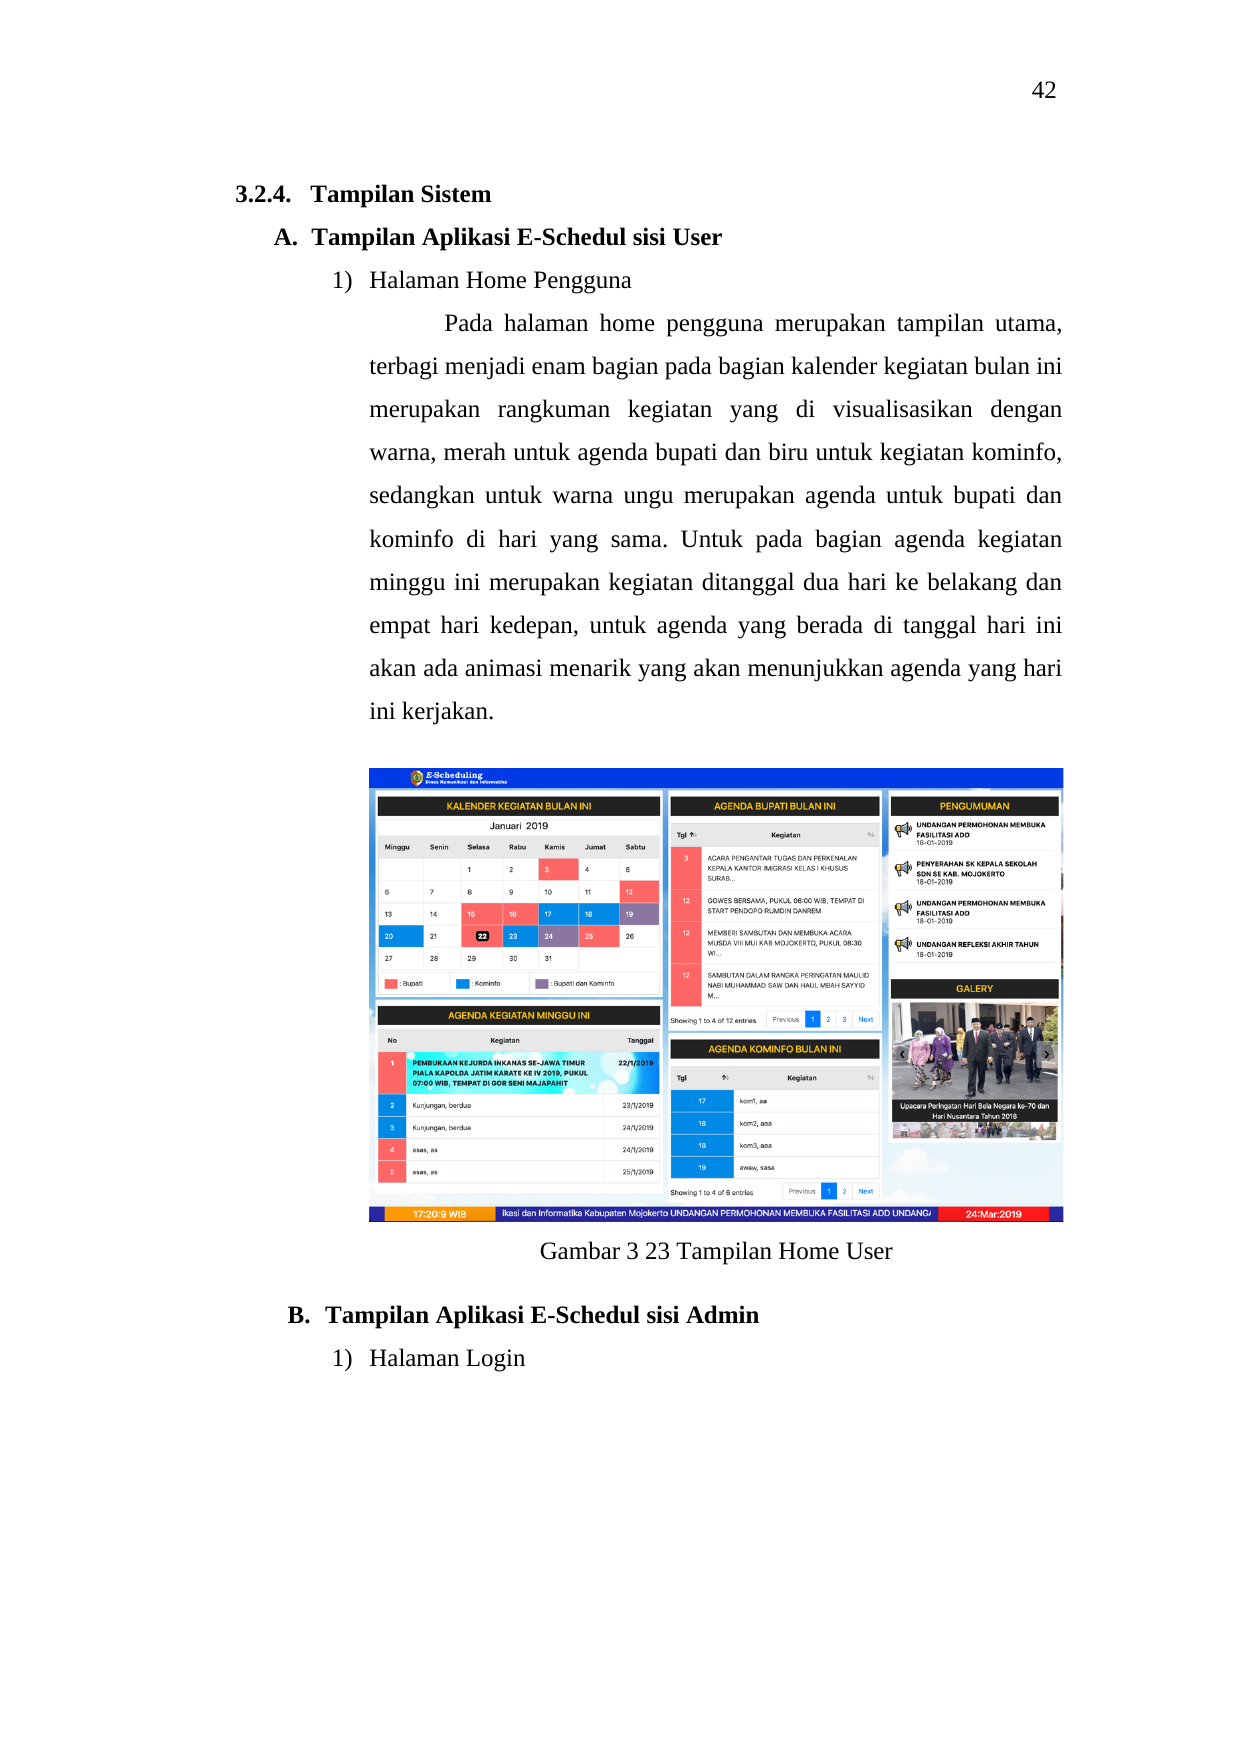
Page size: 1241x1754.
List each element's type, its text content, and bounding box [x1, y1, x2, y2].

list Halaman Login [332, 1343, 1063, 1372]
list Halaman Home Pengguna [332, 265, 1063, 294]
list Tampilan Aplikasi E-Schedul sisi Admin [287, 1300, 1063, 1329]
text Gambar 3 23 Tampilan Home User [369, 1236, 1063, 1265]
list Pada halaman home pengguna merupakan tampilan utama, terbagi menjadi enam bagian pada bagian kalender kegiatan bulan ini merupakan rangkuman kegiatan yang di visualisasikan dengan warna, merah untuk agenda bupati dan biru untuk kegiatan kominfo, sedangkan untuk warna ungu merupakan agenda untuk bupati dan kominfo di hari yang sama. Untuk pada bagian agenda kegiatan minggu ini merupakan kegiatan ditanggal dua hari ke belakang dan empat hari kedepan, untuk agenda yang berada di tanggal hari ini akan ada animasi menarik yang akan menunjukkan agenda yang hari ini kerjakan. [369, 308, 1063, 725]
picture [369, 768, 1064, 1222]
list Tampilan Sistem [235, 179, 1063, 207]
list Tampilan Aplikasi E-Schedul sisi User [274, 222, 1063, 251]
